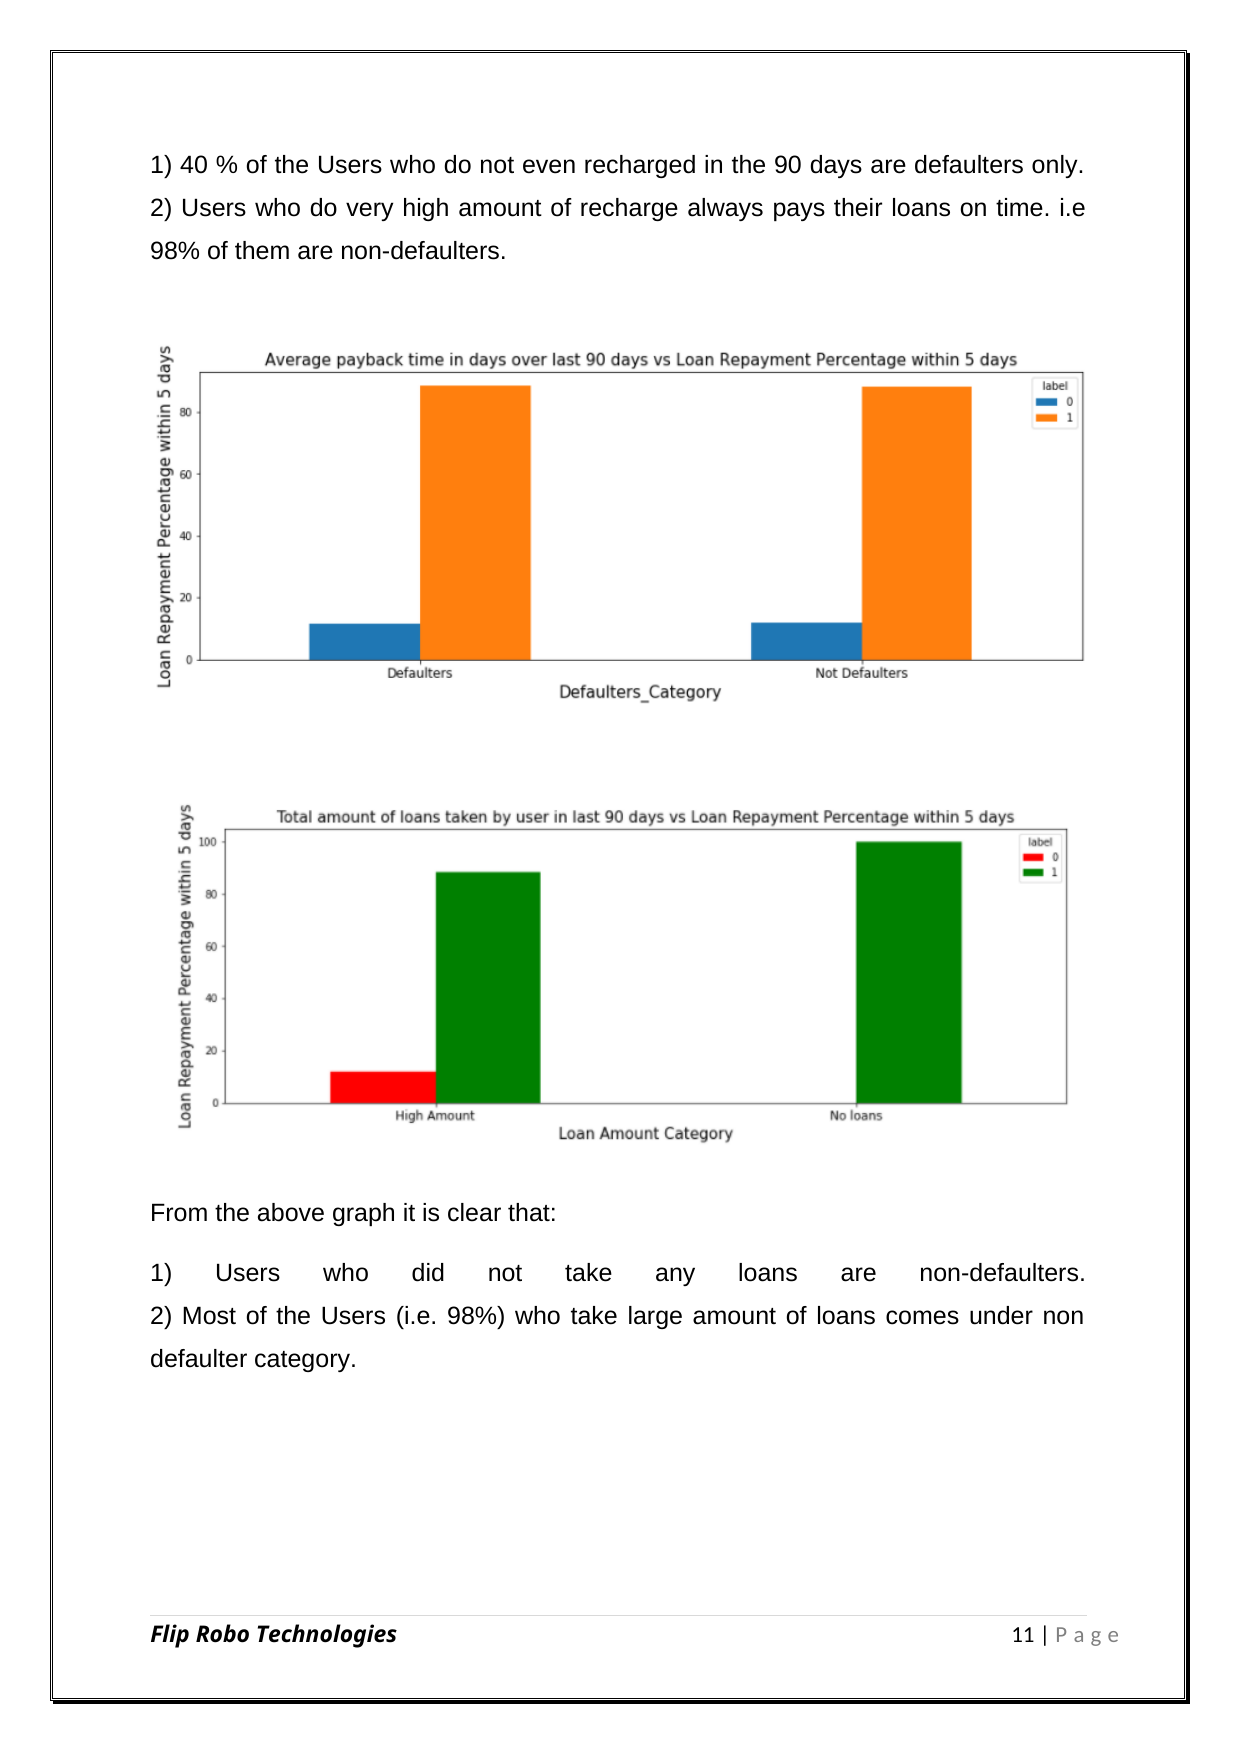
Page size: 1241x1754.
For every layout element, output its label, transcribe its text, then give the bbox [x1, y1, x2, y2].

text From the above graph it is clear that: [150, 1198, 1087, 1227]
picture [150, 337, 1091, 705]
text 1) Users who did not take any loans are non-defaulters. 2) Most of the Users (i.e. 98%) who take large amount of loans comes under non defaulter category. [150, 1258, 1087, 1373]
picture [150, 794, 1091, 1168]
text 1) 40 % of the Users who do not even recharged in the 90 days are defaulters only. 2) Users who do very high amount of recharge always pays their loans on time. i.e 98% of them are non-defaulters. [150, 150, 1087, 307]
